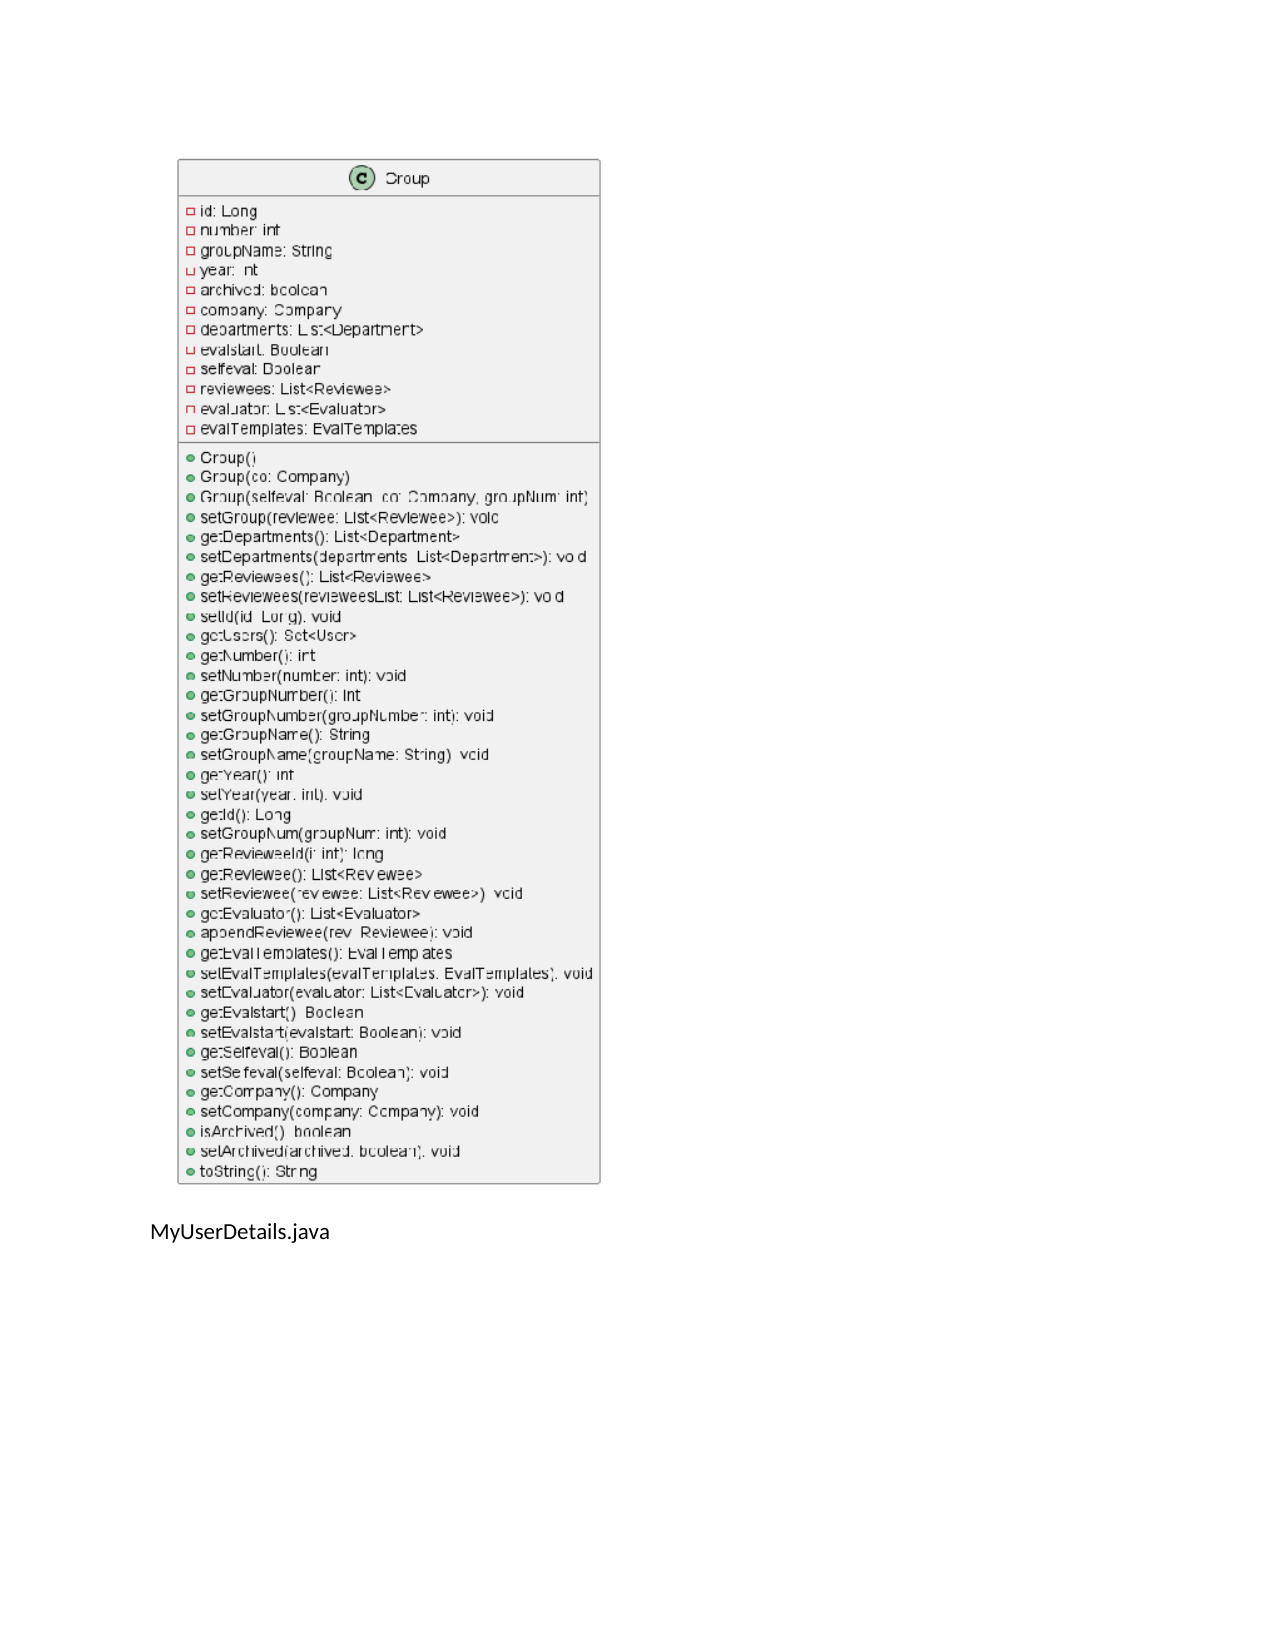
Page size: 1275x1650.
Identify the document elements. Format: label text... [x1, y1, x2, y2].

text MyUserDetails.java [150, 1217, 1125, 1245]
picture [150, 150, 700, 1197]
